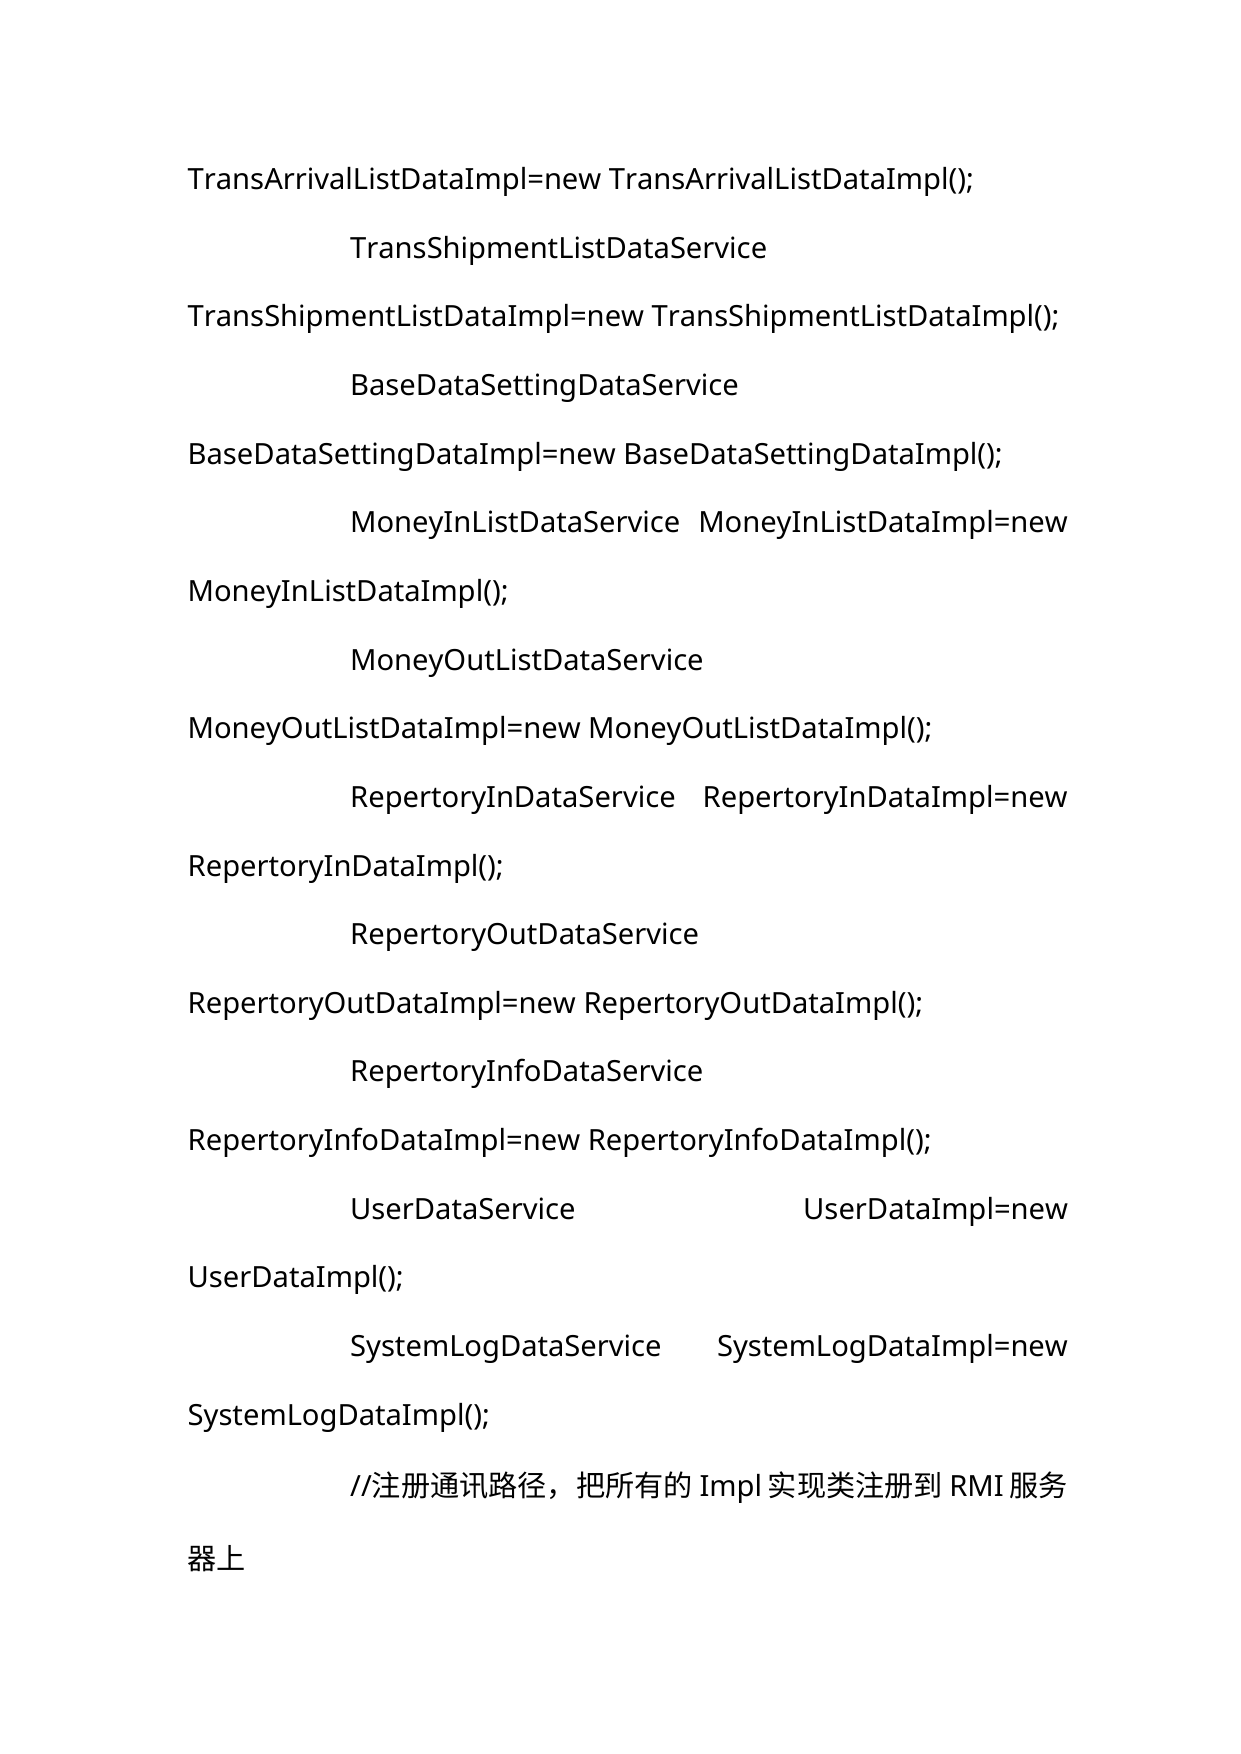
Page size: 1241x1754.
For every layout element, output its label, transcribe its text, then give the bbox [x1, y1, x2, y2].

text MoneyOutListDataService MoneyOutListDataImpl=new MoneyOutListDataImpl(); [187, 639, 1068, 747]
text UserDataService UserDataImpl=new UserDataImpl(); [187, 1188, 1068, 1296]
text SystemLogDataService SystemLogDataImpl=new SystemLogDataImpl(); [187, 1325, 1068, 1434]
text MoneyInListDataService MoneyInListDataImpl=new MoneyInListDataImpl(); [187, 502, 1068, 610]
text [187, 158, 1068, 198]
text TransShipmentListDataService TransShipmentListDataImpl=new TransShipmentListDataImpl(); [187, 227, 1068, 335]
text RepertoryInDataService RepertoryInDataImpl=new RepertoryInDataImpl(); [187, 776, 1068, 884]
text RepertoryOutDataService RepertoryOutDataImpl=new RepertoryOutDataImpl(); [187, 913, 1068, 1022]
text //注册通讯路径，把所有的Impl实现类注册到RMI服务器上 [187, 1463, 1068, 1578]
text RepertoryInfoDataService RepertoryInfoDataImpl=new RepertoryInfoDataImpl(); [187, 1051, 1068, 1159]
text BaseDataSettingDataService BaseDataSettingDataImpl=new BaseDataSettingDataImpl(); [187, 364, 1068, 473]
